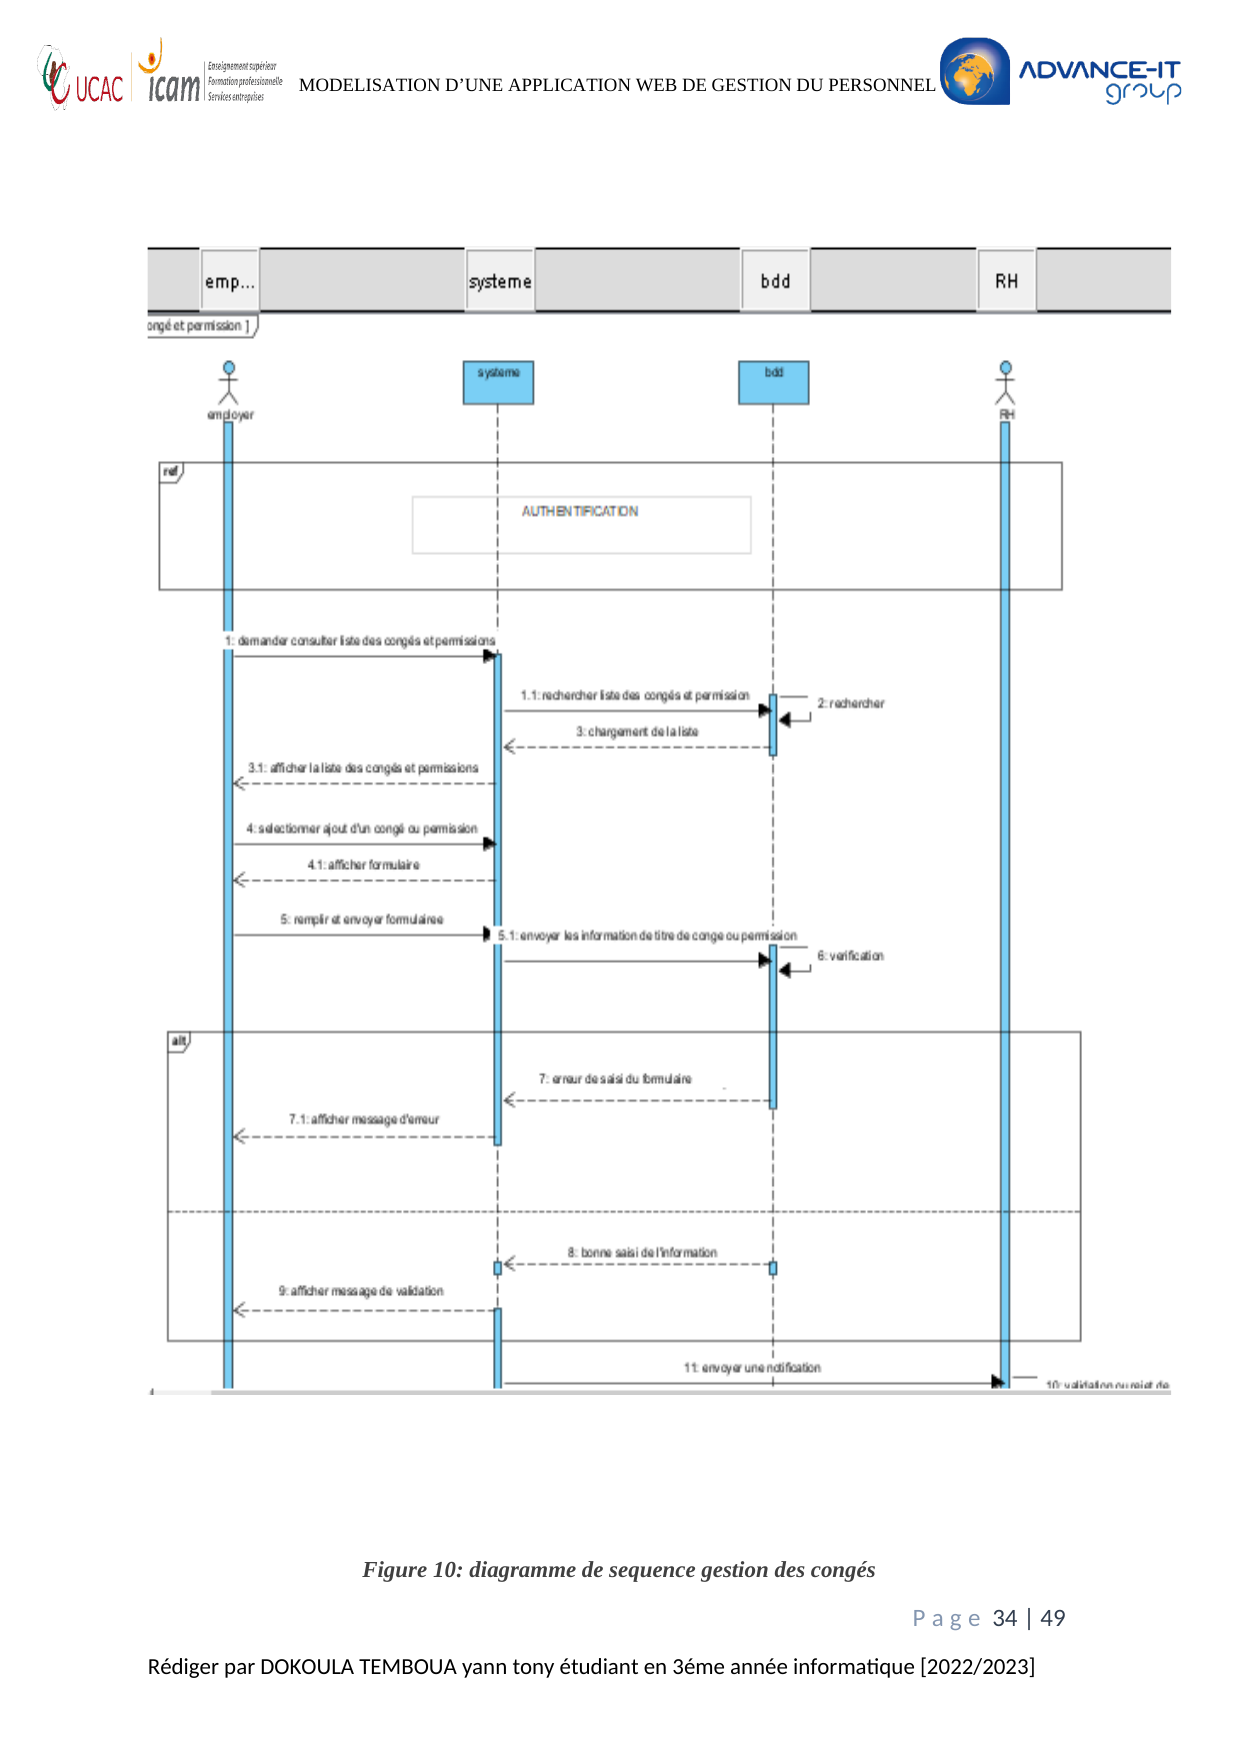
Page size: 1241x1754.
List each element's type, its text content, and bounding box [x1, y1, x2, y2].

picture [147, 246, 1172, 1395]
text Figure 10: diagramme de sequence gestion des congés [148, 1556, 1092, 1582]
picture [931, 37, 1182, 113]
picture [31, 29, 288, 119]
